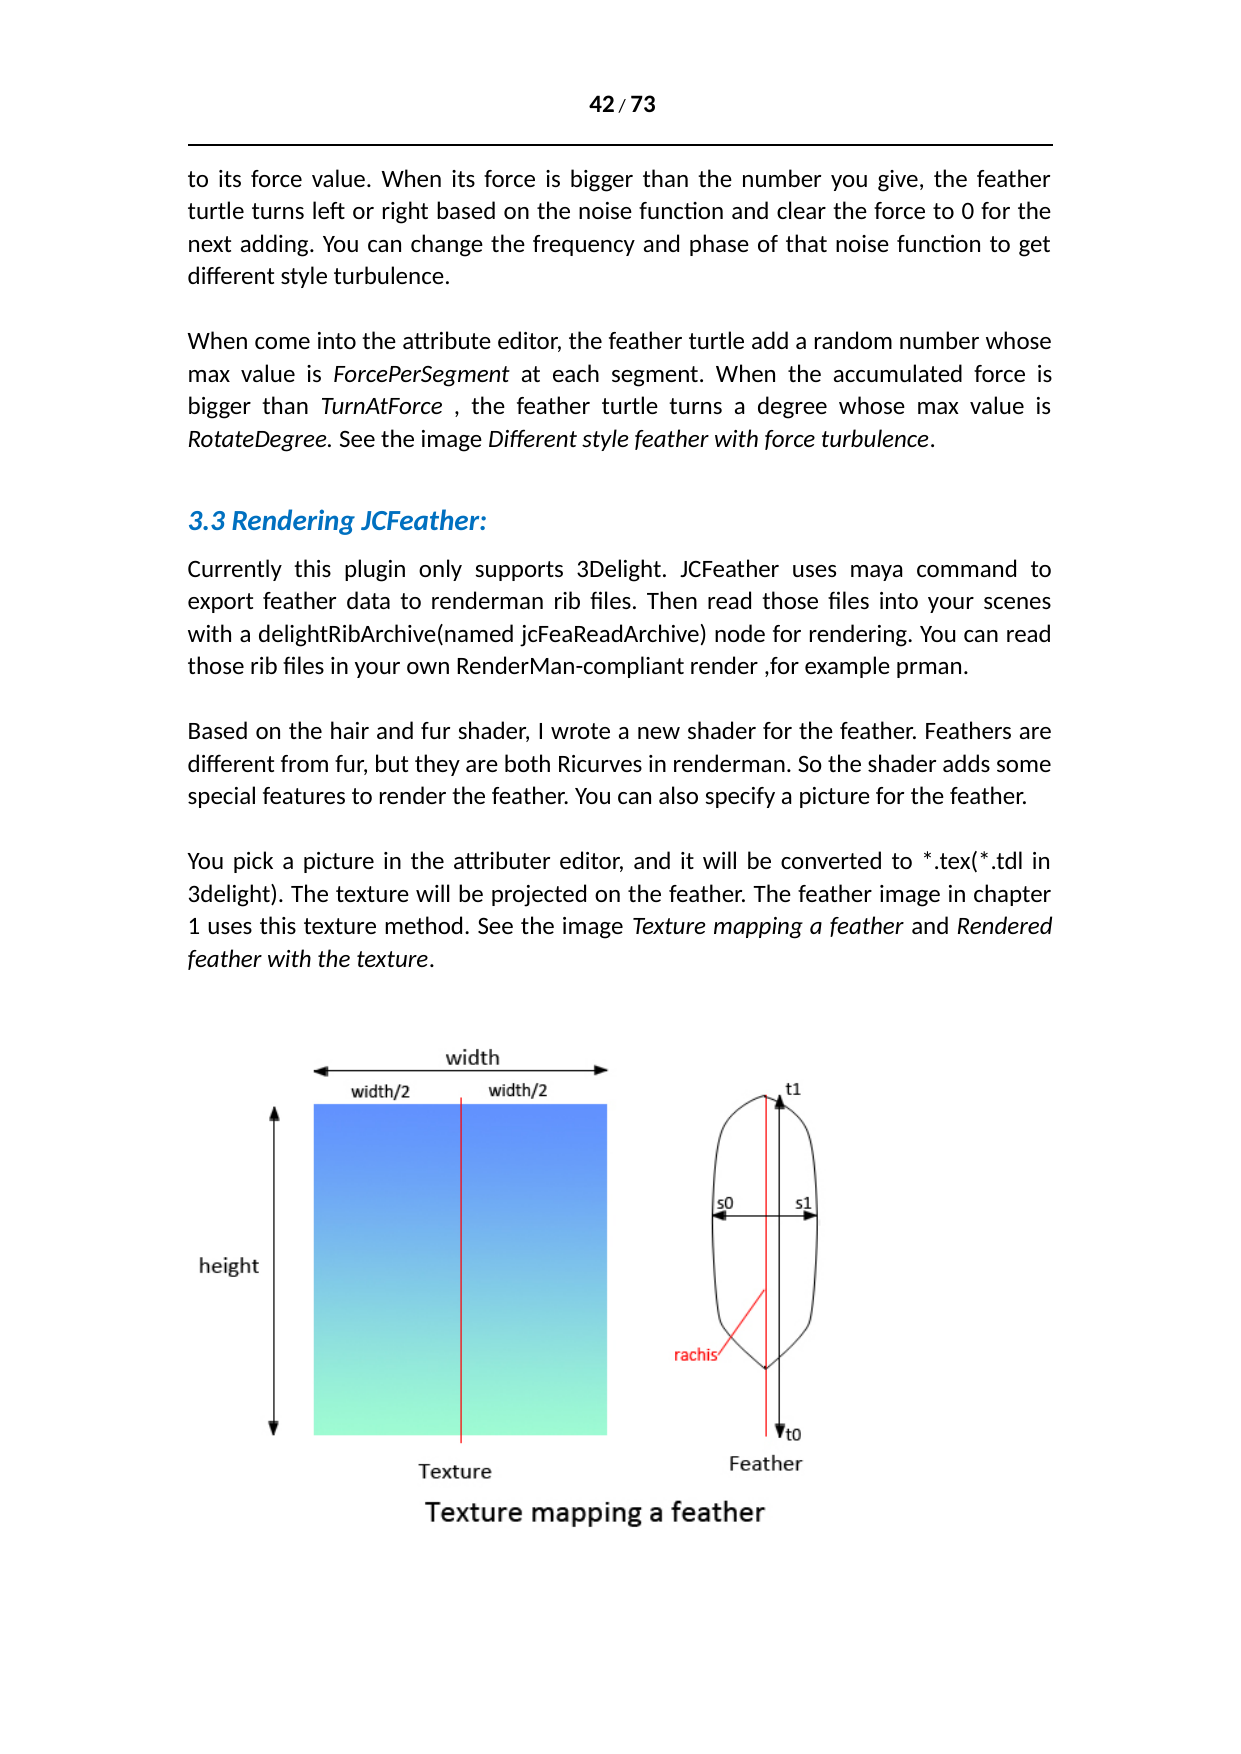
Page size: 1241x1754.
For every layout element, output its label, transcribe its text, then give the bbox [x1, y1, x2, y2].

text You pick a picture in the attributer editor, and it will be converted to *.tex(*.tdl in 3delight). The texture will be projected on the feather. The feather image in chapter 1 uses this texture method. See the image Texture mapping a feather and Rendered feather with the texture. [187, 844, 1053, 974]
picture [187, 1007, 889, 1548]
text Based on the hair and fur shader, I wrote a new shader for the feather. Feathers are different from fur, but they are both Ricurves in renderman. So the shader adds some special features to render the feather. You can also specify a picture for the feather. [187, 714, 1053, 812]
text 3.3 Rendering JCFeather: [187, 487, 1053, 552]
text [187, 162, 1053, 292]
text Currently this plugin only supports 3Delight. JCFeather uses maya command to export feather data to renderman rib files. Then read those files into your scenes with a delightRibArchive(named jcFeaReadArchive) node for rendering. You can read those rib files in your own RenderMan-compliant render ,for example prman. [187, 552, 1053, 682]
text When come into the attribute editor, the feather turtle add a random number whose max value is ForcePerSegment at each segment. When the accumulated force is bigger than TurnAtForce , the feather turtle turns a degree whose max value is RotateDegree. See the image Different style feather with force turbulence. [187, 324, 1053, 454]
